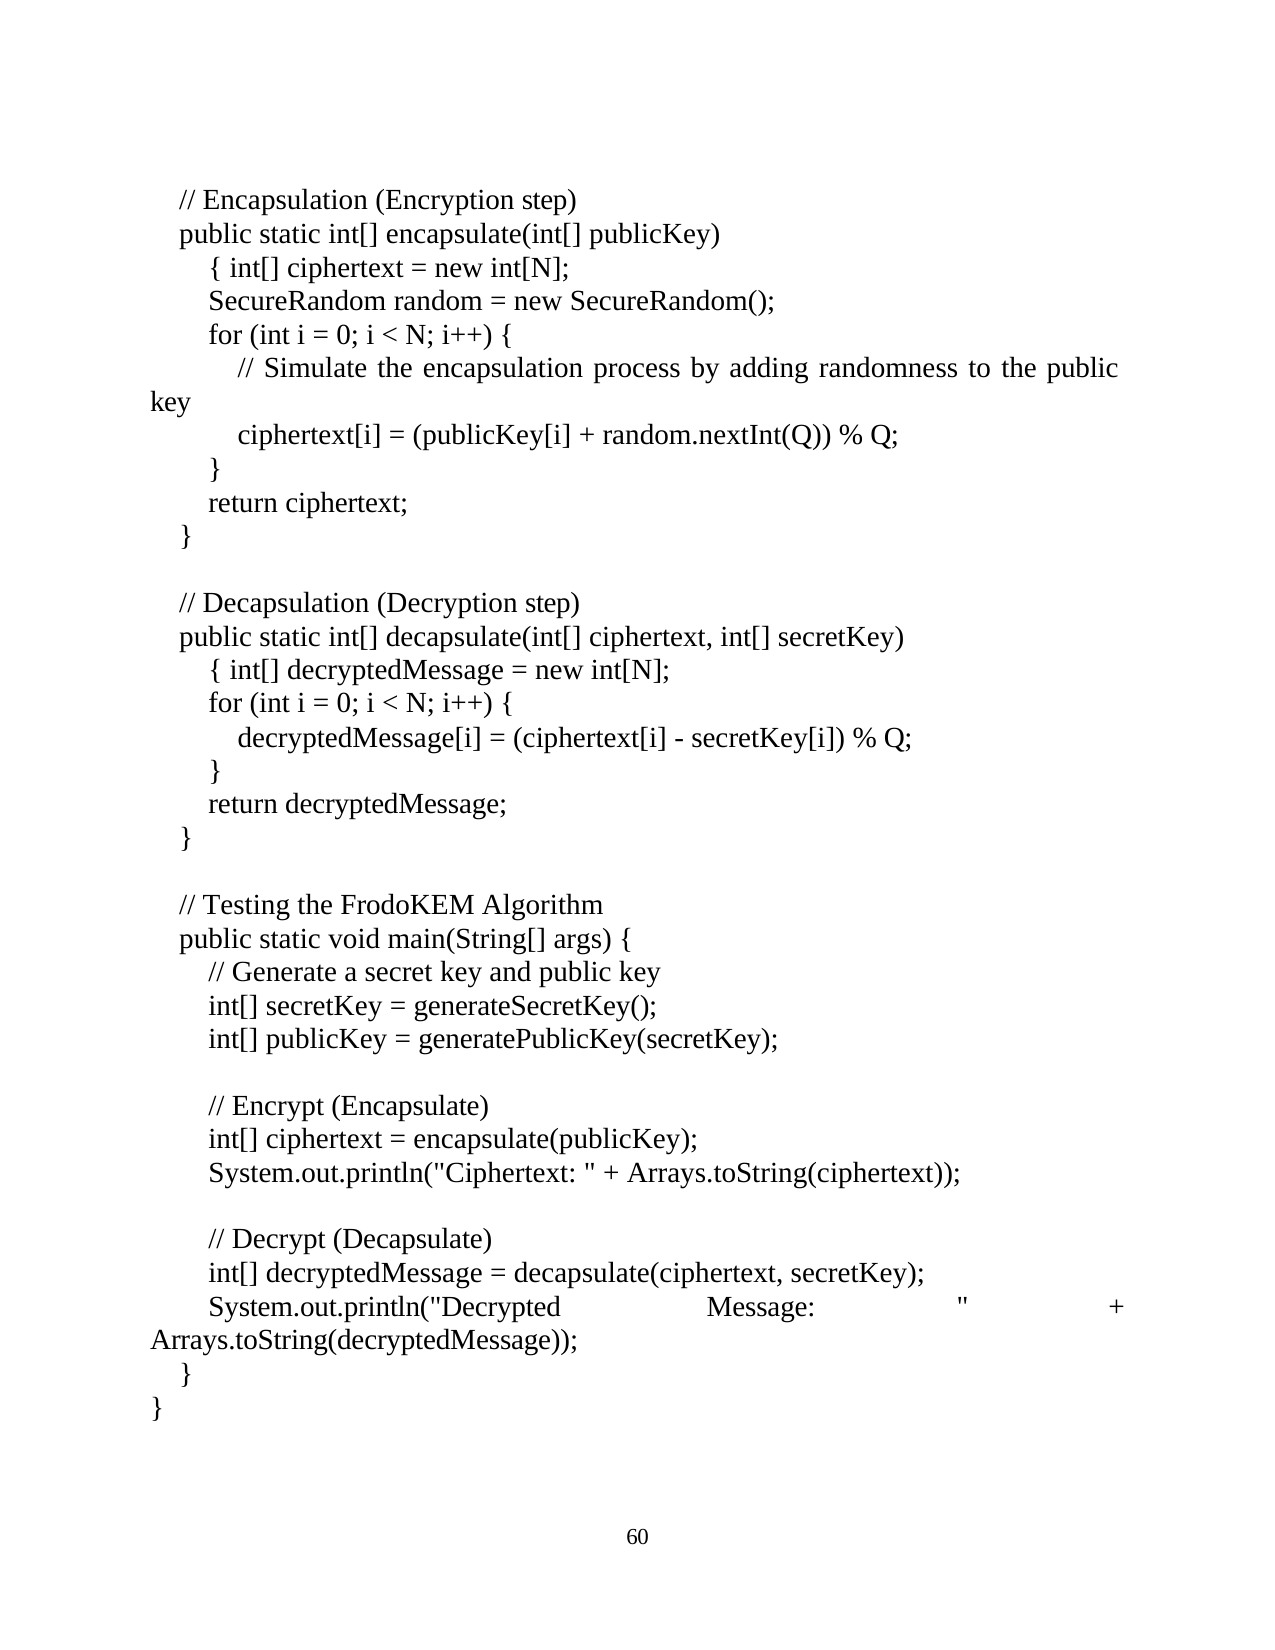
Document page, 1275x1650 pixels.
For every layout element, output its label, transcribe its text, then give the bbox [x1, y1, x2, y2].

text } [208, 753, 1157, 787]
text int[] decryptedMessage = decapsulate(ciphertext, secretKey); System.out.println("Decrypted Message: " + [208, 1256, 1125, 1323]
text int[] ciphertext = encapsulate(publicKey); System.out.println("Ciphertext: " + Arrays.toString(ciphertext)); [208, 1122, 1034, 1189]
text int[] publicKey = generatePublicKey(secretKey); [208, 1021, 1157, 1055]
text // Testing the FrodoKEM Algorithm public static void main(String[] args) { [179, 887, 652, 954]
text ciphertext[i] = (publicKey[i] + random.nextInt(Q)) % Q; [237, 417, 1157, 451]
text } [179, 820, 1157, 854]
text return ciphertext; [208, 485, 1157, 518]
text } [150, 1390, 1157, 1423]
text key [150, 384, 192, 418]
text SecureRandom random = new SecureRandom(); for (int i = 0; i < N; i++) { [208, 283, 803, 351]
text // Encrypt (Encapsulate) [208, 1088, 1157, 1121]
text } [208, 451, 1157, 484]
text // Encapsulation (Encryption step) [179, 183, 1157, 216]
text public static int[] encapsulate(int[] publicKey) { int[] ciphertext = new int[N]; [179, 216, 763, 283]
text // Decrypt (Decapsulate) [208, 1222, 1157, 1256]
text } [179, 1356, 1157, 1390]
text Arrays.toString(decryptedMessage)); [150, 1323, 1157, 1356]
text } [179, 518, 1157, 552]
text decryptedMessage[i] = (ciphertext[i] - secretKey[i]) % Q; [237, 720, 1157, 753]
text // Decapsulation (Decryption step) [179, 585, 1157, 619]
text public static int[] decapsulate(int[] ciphertext, int[] secretKey) { int[] decryptedMessage = new int[N]; [179, 619, 935, 686]
text return decryptedMessage; [208, 787, 1157, 820]
text for (int i = 0; i < N; i++) { [208, 686, 1157, 719]
text // Simulate the encapsulation process by adding randomness to the public [237, 351, 1157, 384]
text // Generate a secret key and public key int[] secretKey = generateSecretKey(); [208, 954, 705, 1021]
